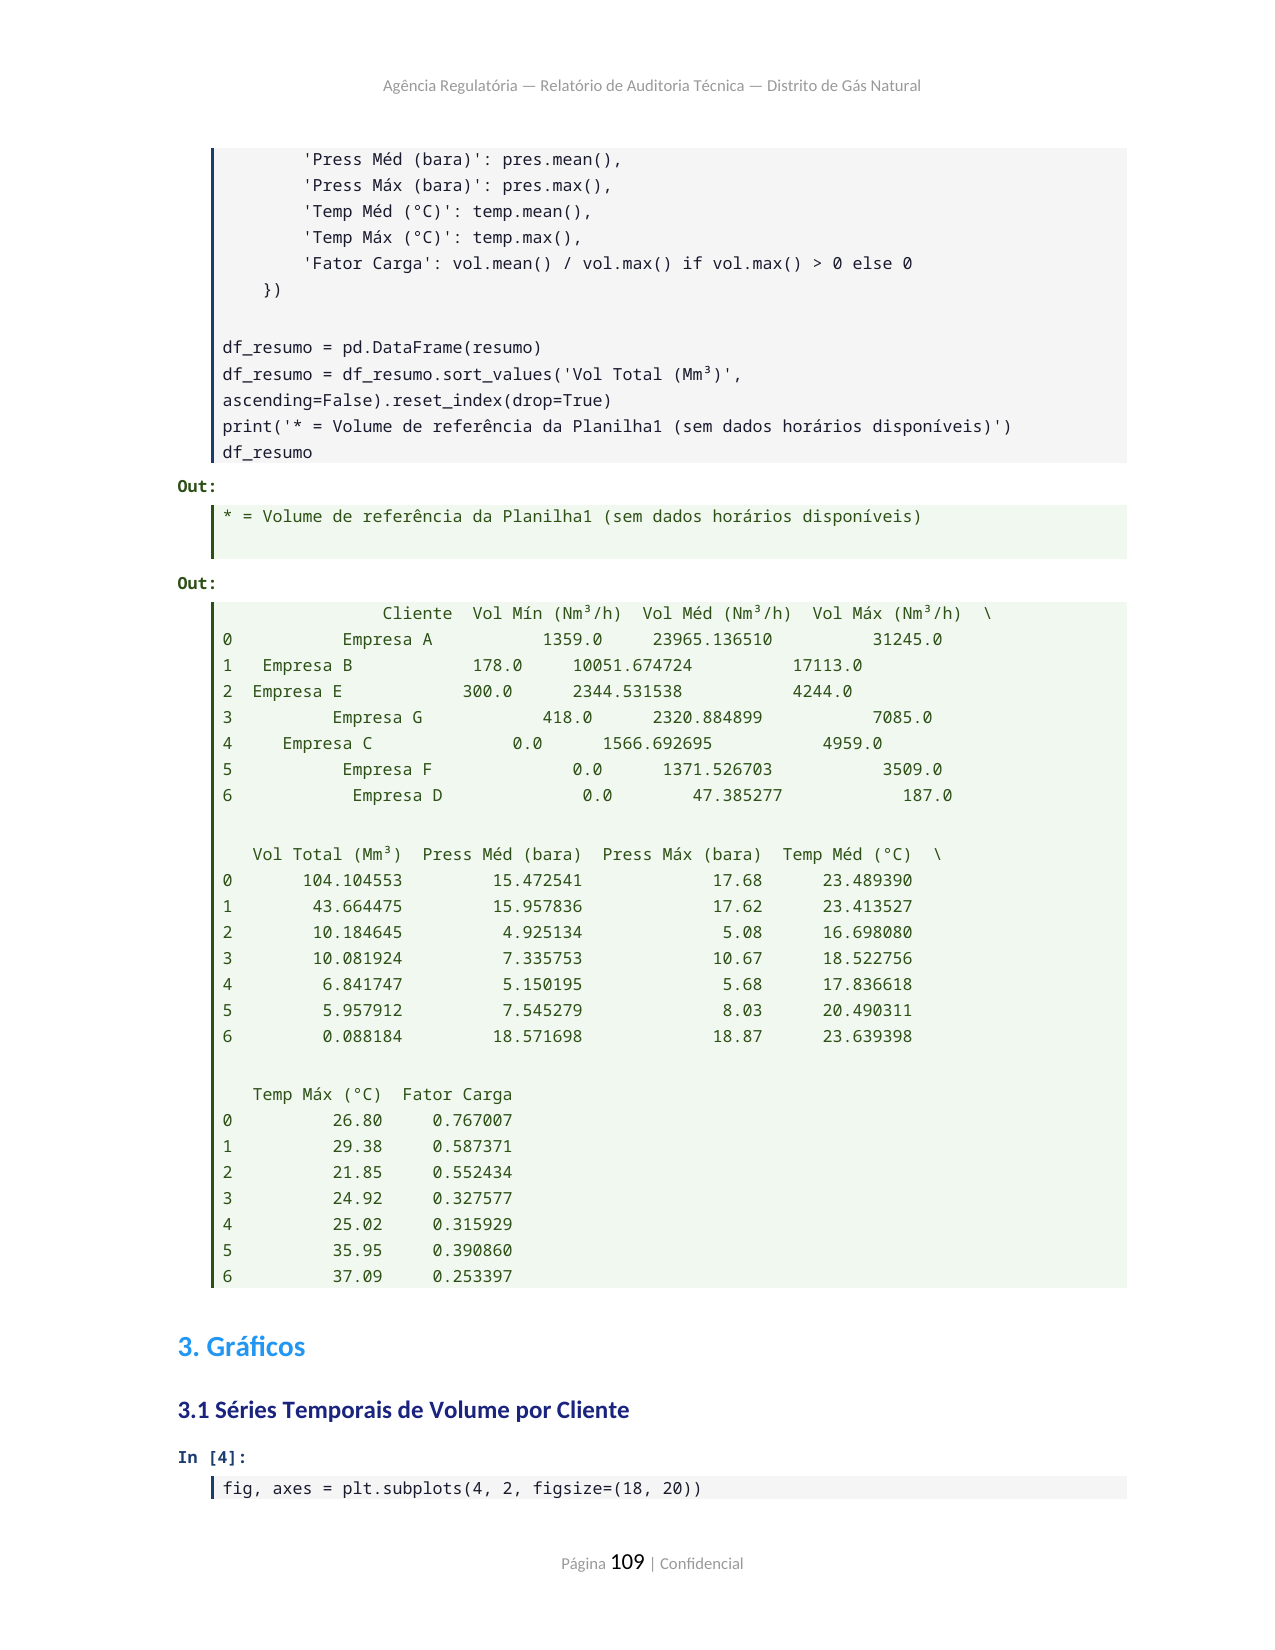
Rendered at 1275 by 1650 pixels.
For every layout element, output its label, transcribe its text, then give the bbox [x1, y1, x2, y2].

text print('* = Volume de referência da Planilha1 (sem dados horários disponíveis)') [214, 414, 1127, 437]
subtitle 3. Gráficos [177, 1328, 1127, 1364]
text fig, axes = plt.subplots(4, 2, figsize=(18, 20)) [214, 1476, 1127, 1499]
text 1 Empresa B 178.0 10051.674724 17113.0 [214, 654, 1127, 676]
text In [4]: [177, 1446, 1127, 1469]
text 6 0.088184 18.571698 18.87 23.639398 [214, 1024, 1127, 1047]
text 5 5.957912 7.545279 8.03 20.490311 [214, 998, 1127, 1021]
text 3 24.92 0.327577 [214, 1187, 1127, 1209]
text 4 6.841747 5.150195 5.68 17.836618 [214, 972, 1127, 995]
text 1 29.38 0.587371 [214, 1135, 1127, 1157]
text df_resumo [214, 440, 1127, 463]
text 2 21.85 0.552434 [214, 1161, 1127, 1183]
text 'Temp Máx (°C)': temp.max(), [214, 226, 1127, 248]
text Out: [177, 571, 1127, 594]
text }) [214, 278, 1127, 301]
text Out: [177, 474, 1127, 497]
text 4 Empresa C 0.0 1566.692695 4959.0 [214, 732, 1127, 754]
text 'Press Méd (bara)': pres.mean(), [214, 148, 1127, 170]
text 'Temp Méd (°C)': temp.mean(), [214, 200, 1127, 222]
text df_resumo = df_resumo.sort_values('Vol Total (Mm³)', ascending=False).reset_index(drop=True) [214, 362, 1127, 411]
text 3 Empresa G 418.0 2320.884899 7085.0 [214, 706, 1127, 728]
text 6 Empresa D 0.0 47.385277 187.0 [214, 784, 1127, 807]
text 0 Empresa A 1359.0 23965.136510 31245.0 [214, 628, 1127, 650]
text 5 35.95 0.390860 [214, 1239, 1127, 1262]
text 2 Empresa E 300.0 2344.531538 4244.0 [214, 680, 1127, 702]
text 6 37.09 0.253397 [214, 1265, 1127, 1288]
text 3 10.081924 7.335753 10.67 18.522756 [214, 946, 1127, 969]
text 4 25.02 0.315929 [214, 1213, 1127, 1236]
text 2 10.184645 4.925134 5.08 16.698080 [214, 920, 1127, 943]
text 0 104.104553 15.472541 17.68 23.489390 [214, 868, 1127, 891]
subtitle 3.1 Séries Temporais de Volume por Cliente [177, 1394, 1127, 1425]
text * = Volume de referência da Planilha1 (sem dados horários disponíveis) [214, 505, 1127, 527]
text 'Fator Carga': vol.mean() / vol.max() if vol.max() > 0 else 0 [214, 252, 1127, 274]
text Temp Máx (°C) Fator Carga [214, 1083, 1127, 1105]
text Vol Total (Mm³) Press Méd (bara) Press Máx (bara) Temp Méd (°C) \ [214, 842, 1127, 865]
text 1 43.664475 15.957836 17.62 23.413527 [214, 894, 1127, 917]
text 0 26.80 0.767007 [214, 1109, 1127, 1131]
text 'Press Máx (bara)': pres.max(), [214, 174, 1127, 196]
text 5 Empresa F 0.0 1371.526703 3509.0 [214, 758, 1127, 781]
text Cliente Vol Mín (Nm³/h) Vol Méd (Nm³/h) Vol Máx (Nm³/h) \ [214, 602, 1127, 624]
text df_resumo = pd.DataFrame(resumo) [214, 336, 1127, 359]
